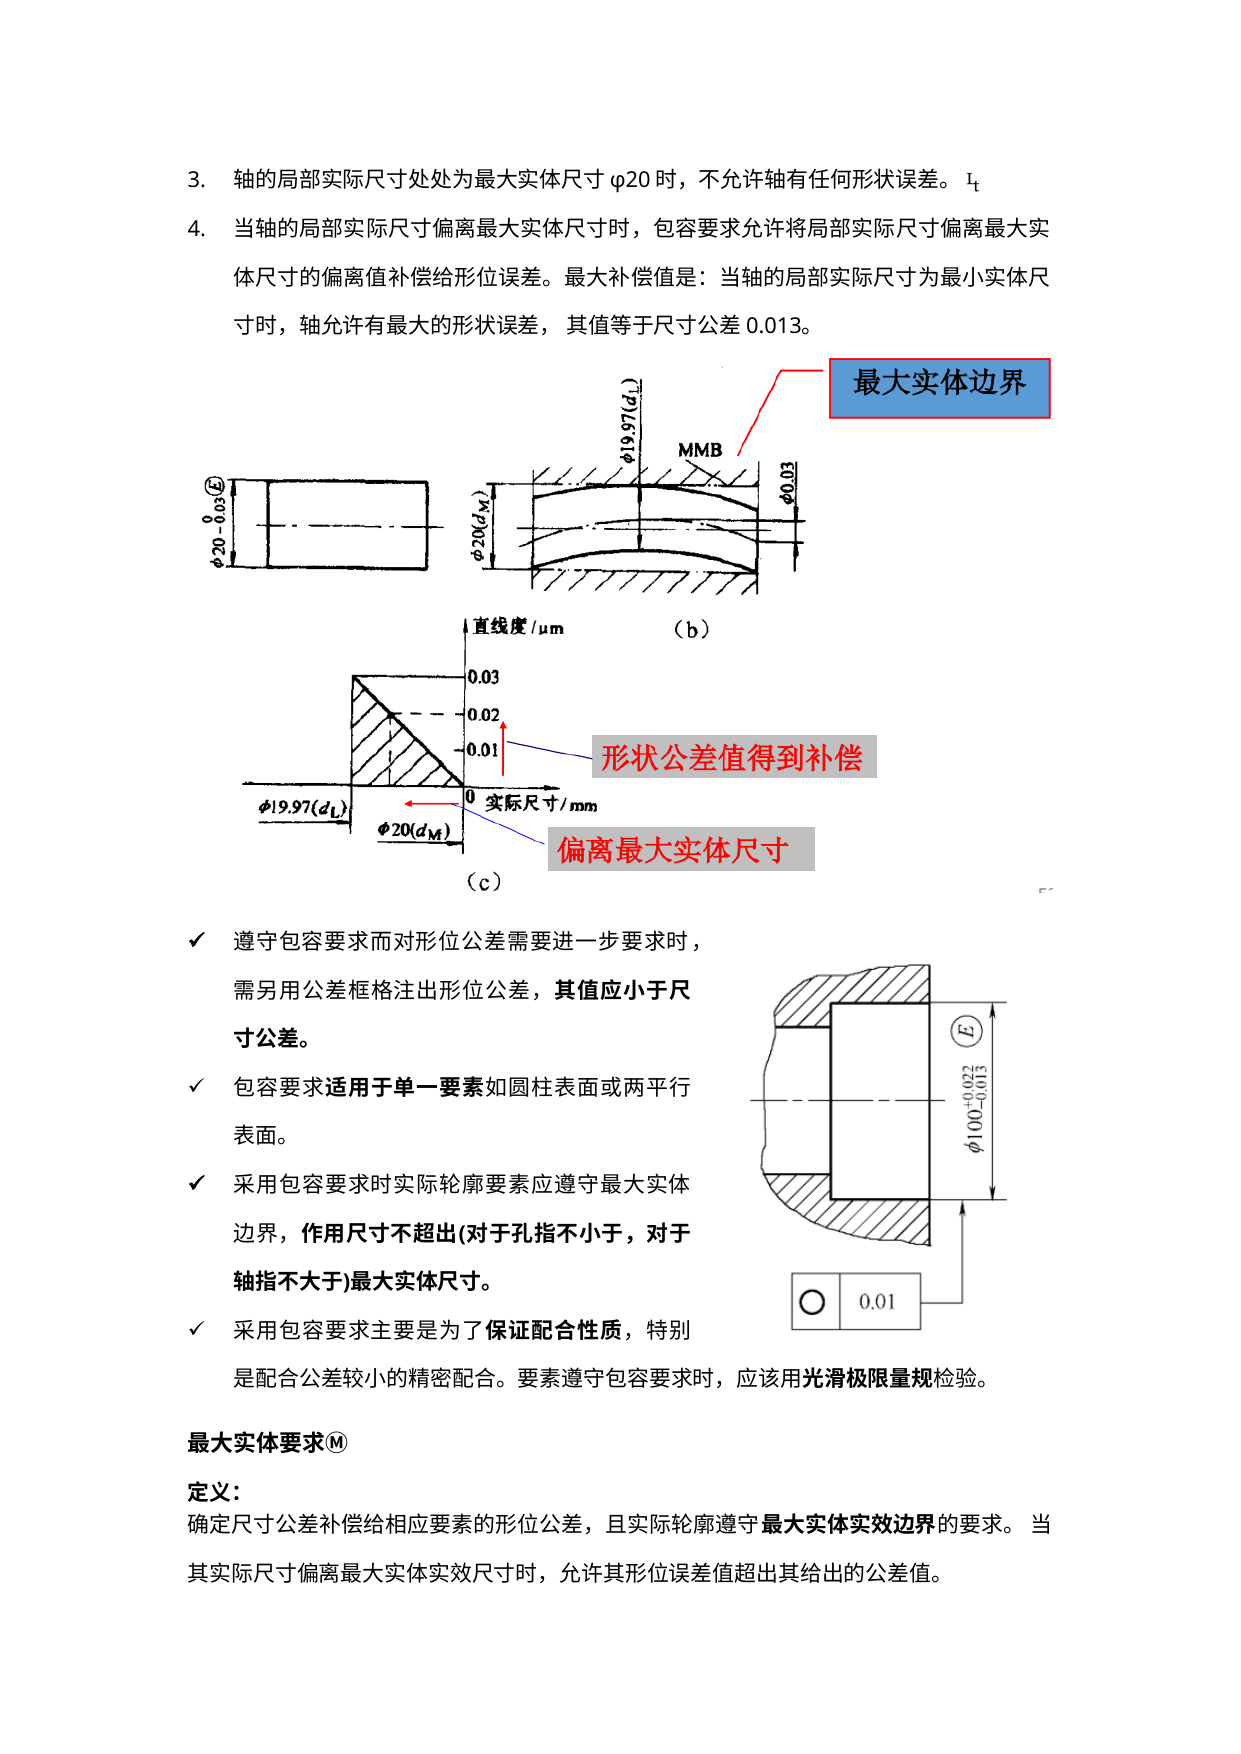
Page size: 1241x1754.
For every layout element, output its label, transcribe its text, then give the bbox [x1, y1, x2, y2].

text 定义： [187, 1474, 1053, 1507]
text 最大实体要求Ⓜ [187, 1409, 1053, 1474]
list 采用包容要求主要是为了保证配合性质，特别是配合公差较小的精密配合。要素遵守包容要求时，应该用光滑极限量规检验。 [187, 1312, 1053, 1393]
text 确定尺寸公差补偿给相应要素的形位公差，且实际轮廓遵守最大实体实效边界的要求。 当其实际尺寸偏离最大实体实效尺寸时，允许其形位误差值超出其给出的公差值。 [187, 1507, 1053, 1588]
list 当轴的局部实际尺寸偏离最大实体尺寸时，包容要求允许将局部实际尺寸偏离最大实体尺寸的偏离值补偿给形位误差。最大补偿值是：当轴的局部实际尺寸为最小实体尺寸时，轴允许有最大的形状误差， 其值等于尺寸公差0.013。 [187, 210, 1053, 340]
list 轴的局部实际尺寸处处为最大实体尺寸φ20时，不允许轴有任何形状误差。  [187, 162, 1053, 194]
picture [709, 934, 1053, 1339]
picture [187, 356, 1053, 893]
list 包容要求适用于单一要素如圆柱表面或两平行表面。 [187, 1069, 709, 1151]
list 采用包容要求时实际轮廓要素应遵守最大实体边界，作用尺寸不超出(对于孔指不小于，对于轴指不大于)最大实体尺寸。 [187, 1166, 709, 1296]
list 遵守包容要求而对形位公差需要进一步要求时，需另用公差框格注出形位公差，其值应小于尺寸公差。 [187, 923, 1053, 1053]
